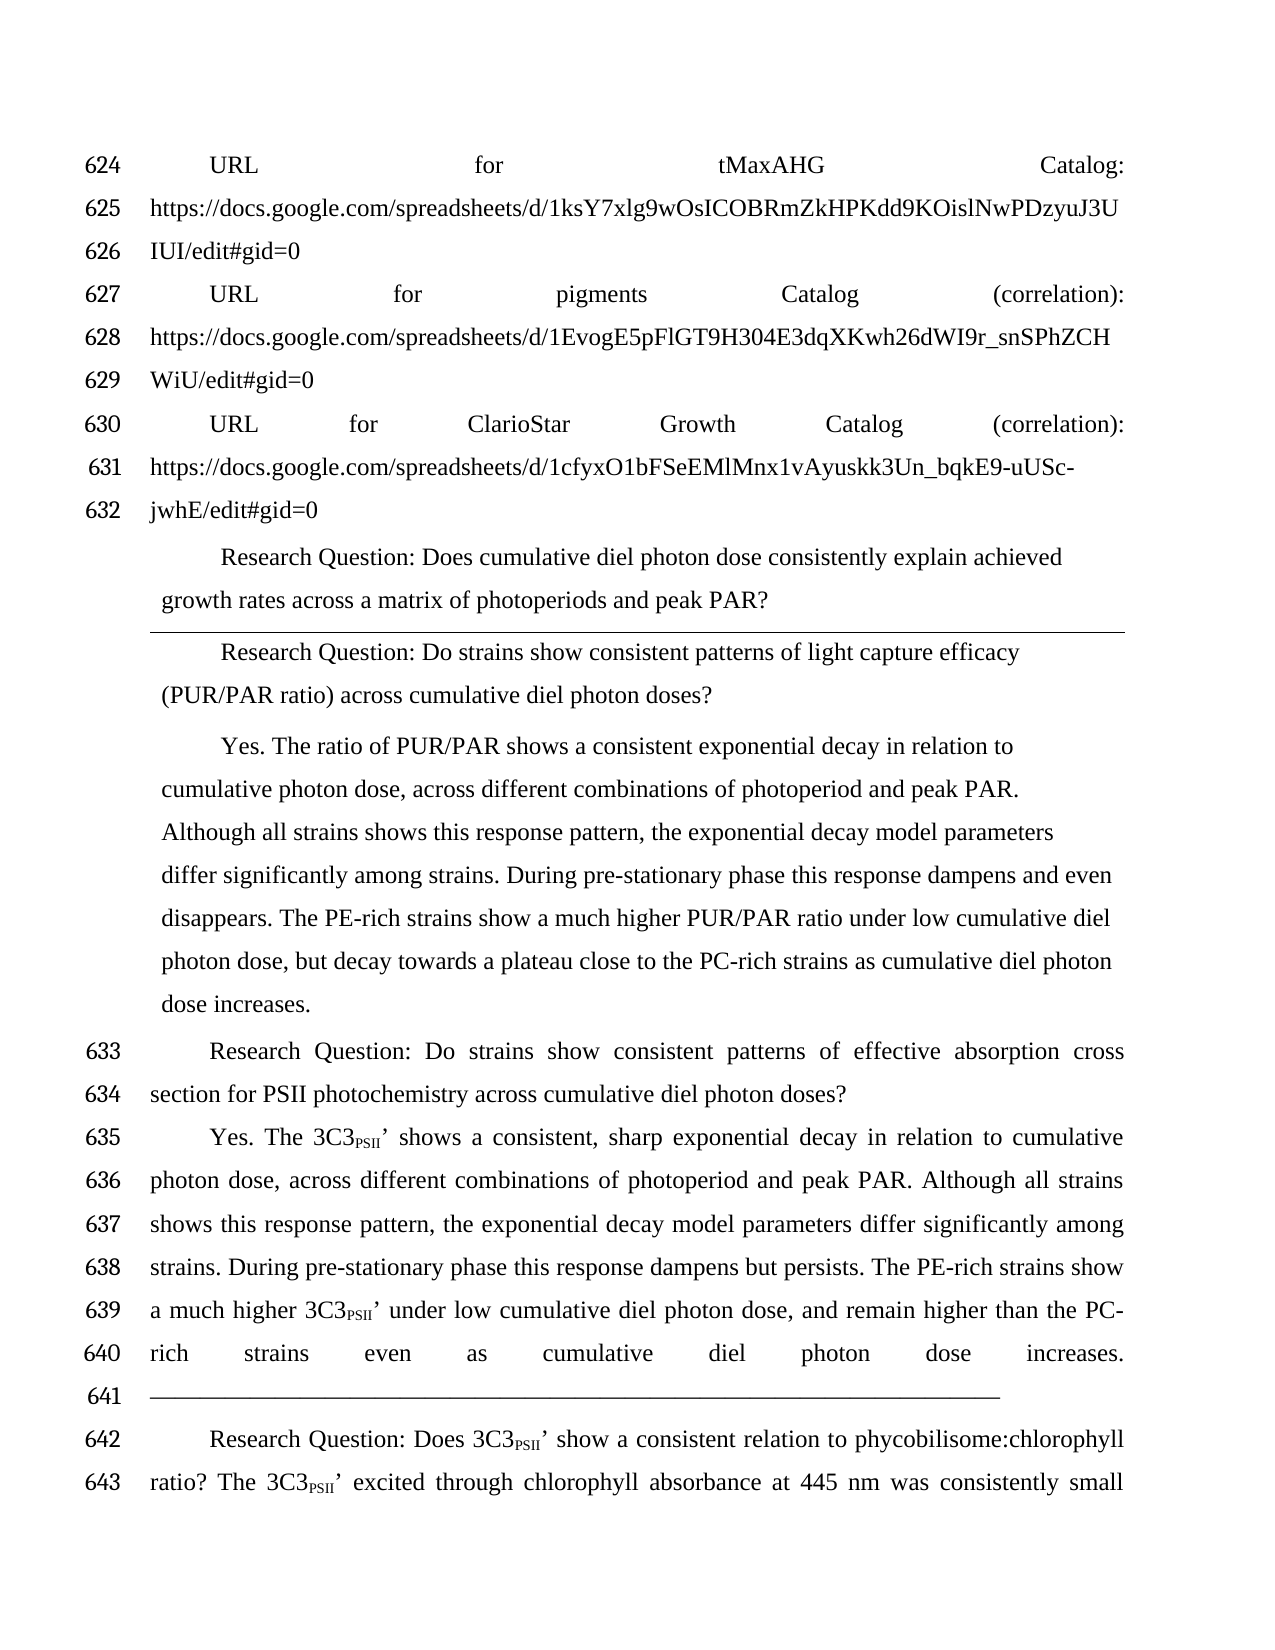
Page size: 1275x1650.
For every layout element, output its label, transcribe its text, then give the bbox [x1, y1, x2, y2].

table_header Research Question: Does cumulative diel photon dose consistently explain achieved growth rates across a matrix of photoperiods and peak PAR? [150, 538, 1125, 632]
text Research Question: Do strains show consistent patterns of effective absorption cross section for PSII photochemistry across cumulative diel photon doses? [150, 1036, 1125, 1108]
text Yes. The 3C3PSII’ shows a consistent, sharp exponential decay in relation to cumulative photon dose, across different combinations of photoperiod and peak PAR. Although all strains shows this response pattern, the exponential decay model parameters differ significantly among strains. During pre-stationary phase this response dampens but persists. The PE-rich strains show a much higher 3C3PSII’ under low cumulative diel photon dose, and remain higher than the PC-rich strains even as cumulative diel photon dose increases. —————————————————————————————————— [150, 1122, 1125, 1410]
text URL for tMaxAHG Catalog: https://docs.google.com/spreadsheets/d/1ksY7xlg9wOsICOBRmZkHPKdd9KOislNwPDzyuJ3UIUI/edit#gid=0 [150, 150, 1125, 265]
table_cell Research Question: Do strains show consistent patterns of light capture efficacy (PUR/PAR ratio) across cumulative diel photon doses? [150, 633, 1125, 727]
table_cell Yes. The ratio of PUR/PAR shows a consistent exponential decay in relation to cumulative photon dose, across different combinations of photoperiod and peak PAR. Although all strains shows this response pattern, the exponential decay model parameters differ significantly among strains. During pre-stationary phase this response dampens and even disappears. The PE-rich strains show a much higher PUR/PAR ratio under low cumulative diel photon dose, but decay towards a plateau close to the PC-rich strains as cumulative diel photon dose increases. [150, 727, 1125, 1036]
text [150, 1424, 1125, 1496]
text URL for ClarioStar Growth Catalog (correlation): https://docs.google.com/spreadsheets/d/1cfyxO1bFSeEMlMnx1vAyuskk3Un_bqkE9-uUSc-jwhE/edit#gid=0 [150, 409, 1125, 524]
text URL for pigments Catalog (correlation): https://docs.google.com/spreadsheets/d/1EvogE5pFlGT9H304E3dqXKwh26dWI9r_snSPhZCHWiU/edit#gid=0 [150, 279, 1125, 394]
